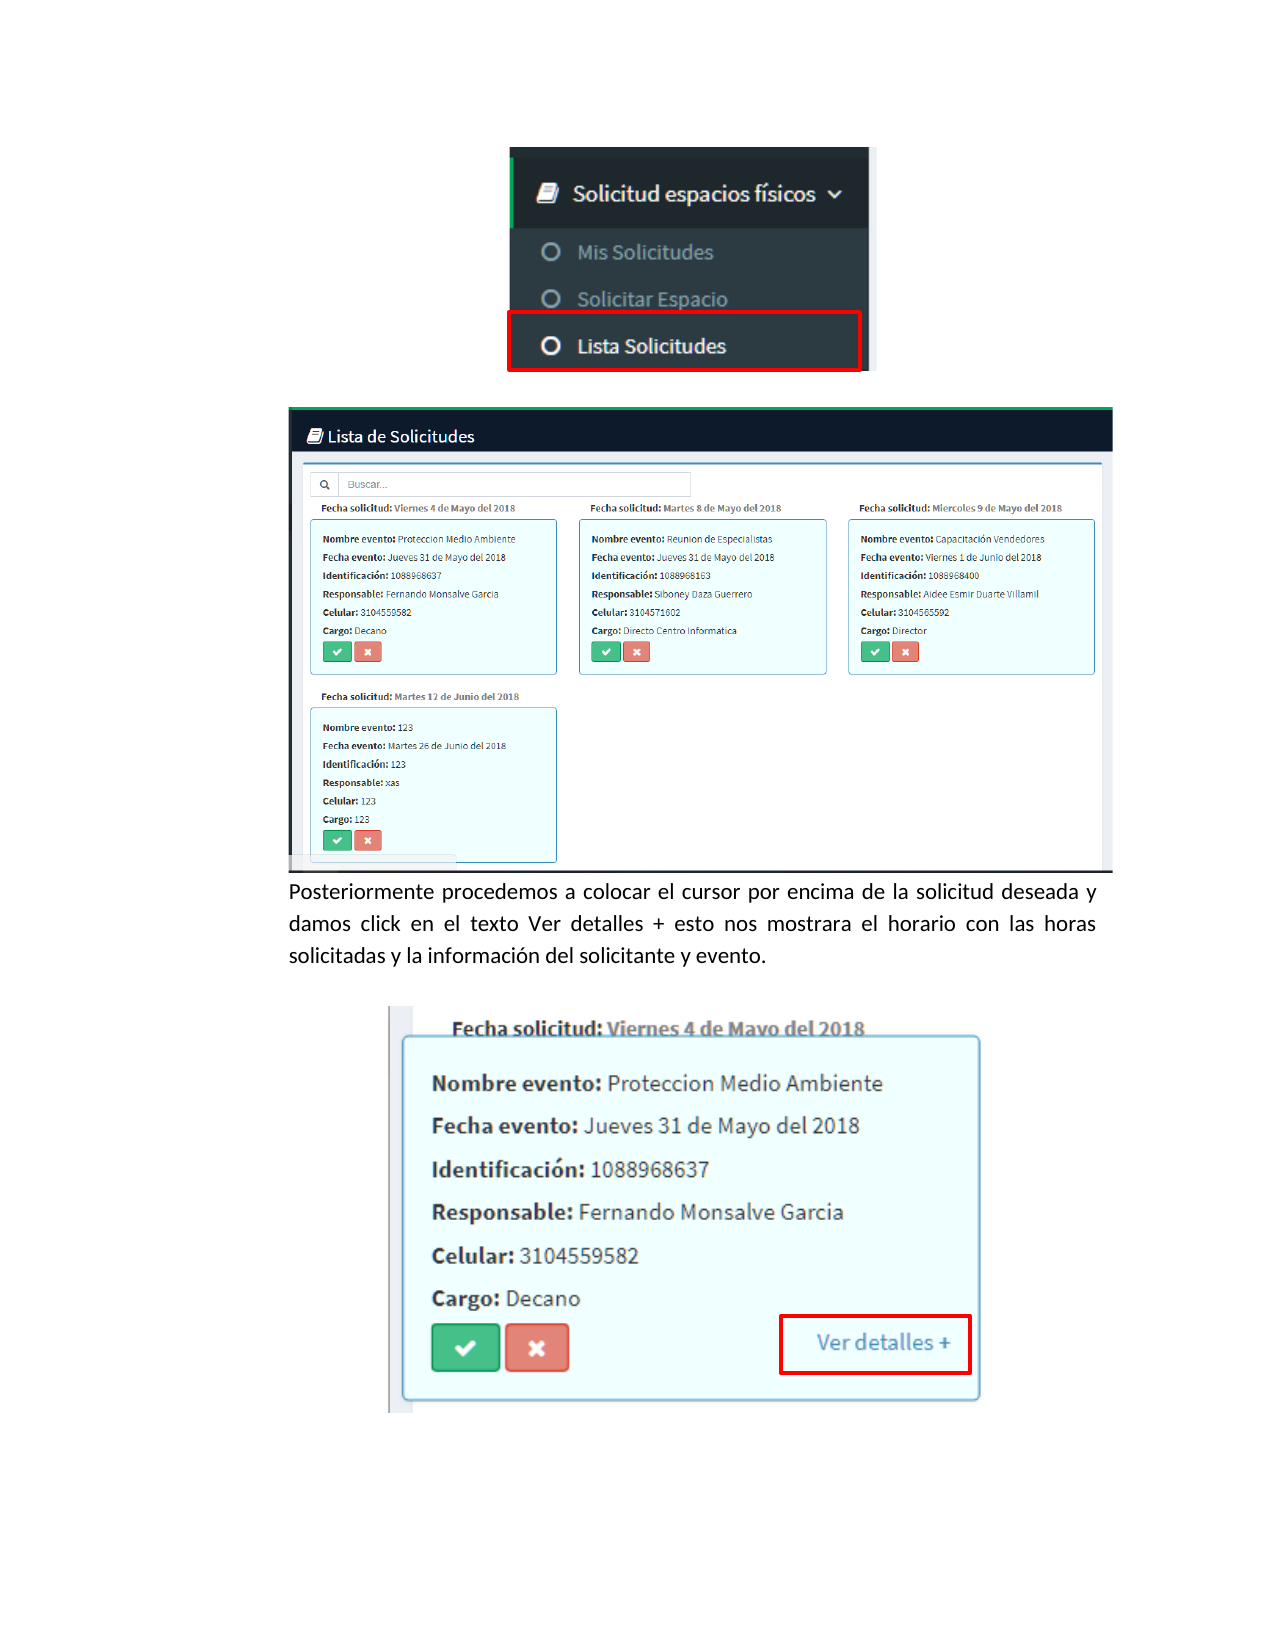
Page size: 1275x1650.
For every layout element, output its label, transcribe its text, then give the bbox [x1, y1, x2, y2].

list Posteriormente procedemos a colocar el cursor por encima de la solicitud deseada y damos click en el texto Ver detalles + esto nos mostrara el horario con las horas solicitadas y la información del solicitante y evento. [288, 877, 1098, 969]
picture [388, 1006, 998, 1413]
picture [511, 314, 858, 368]
picture [288, 407, 1113, 873]
picture [509, 147, 877, 371]
